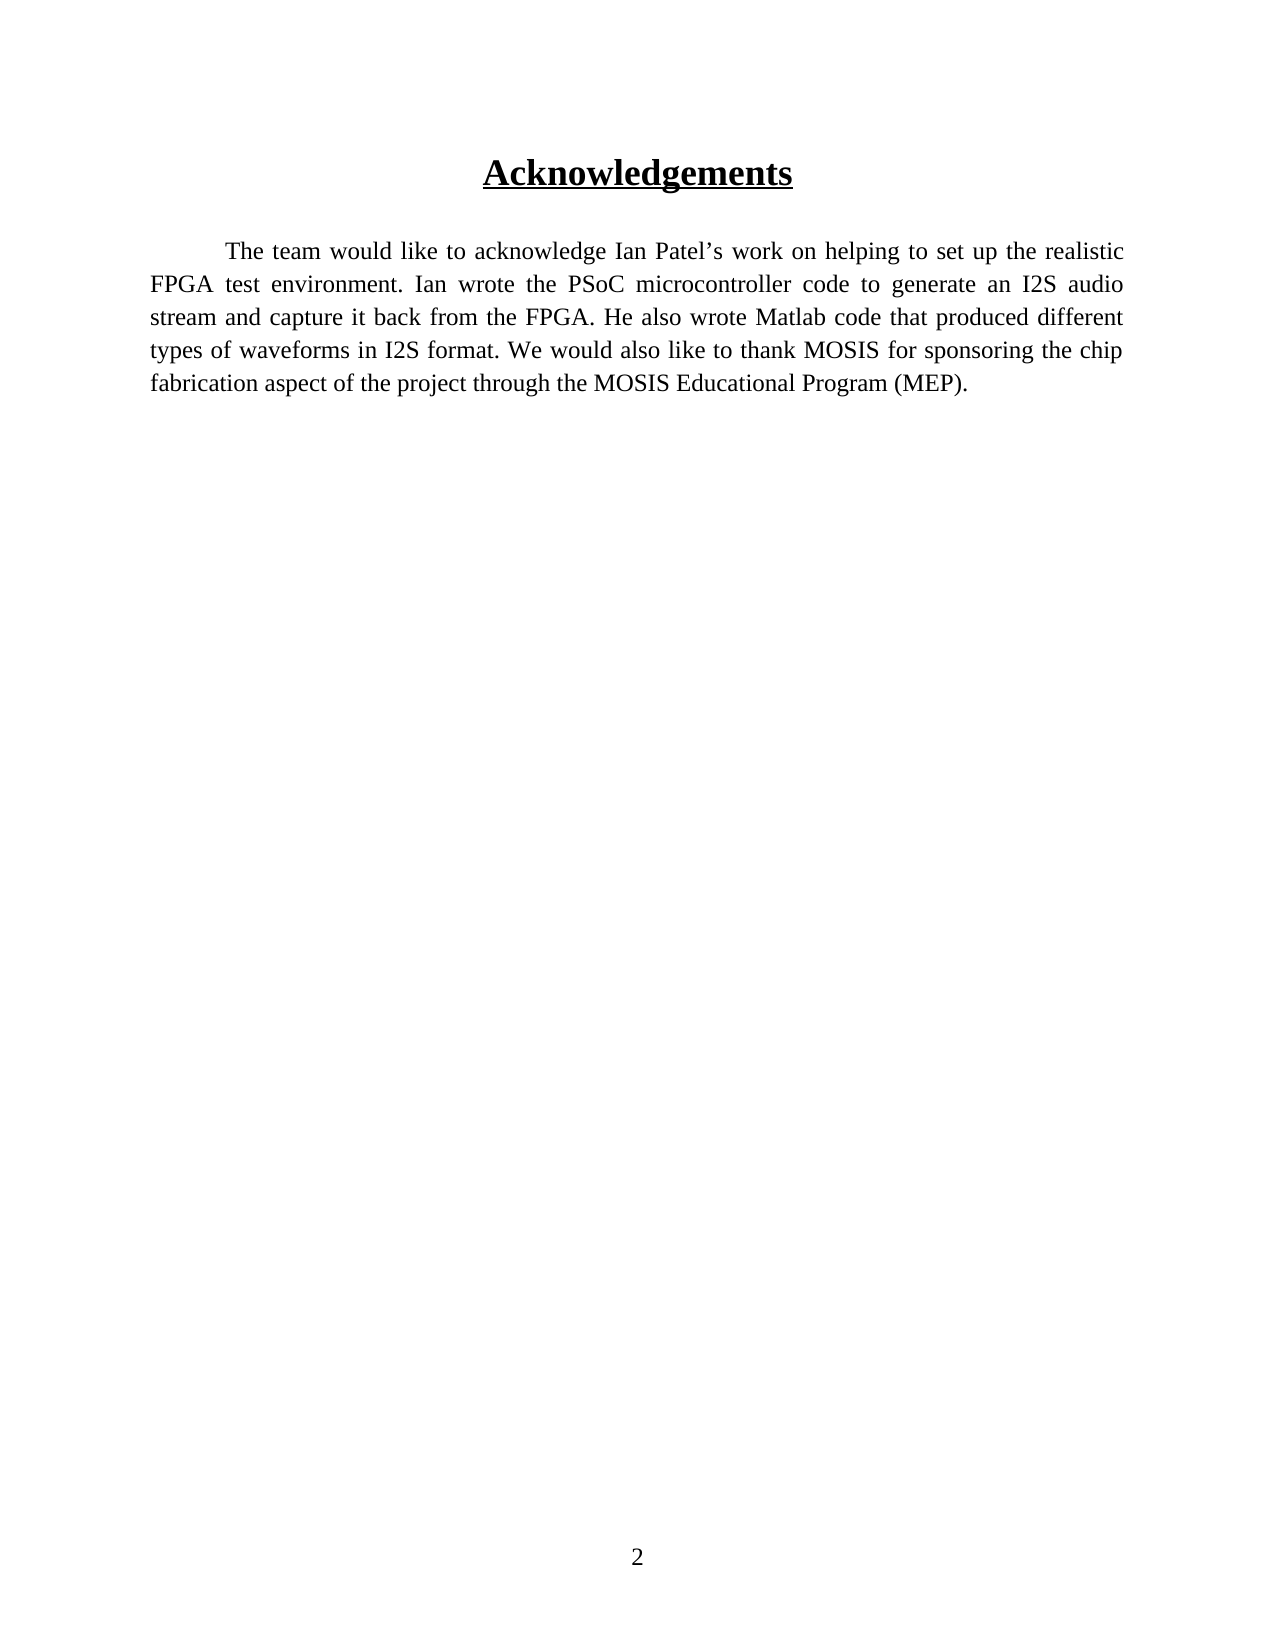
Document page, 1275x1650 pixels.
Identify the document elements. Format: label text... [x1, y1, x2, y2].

text Acknowledgements [150, 150, 1125, 193]
text The team would like to acknowledge Ian Patel’s work on helping to set up the realistic FPGA test environment. Ian wrote the PSoC microcontroller code to generate an I2S audio stream and capture it back from the FPGA. He also wrote Matlab code that produced different types of waveforms in I2S format. We would also like to thank MOSIS for sponsoring the chip fabrication aspect of the project through the MOSIS Educational Program (MEP). [150, 236, 1125, 397]
